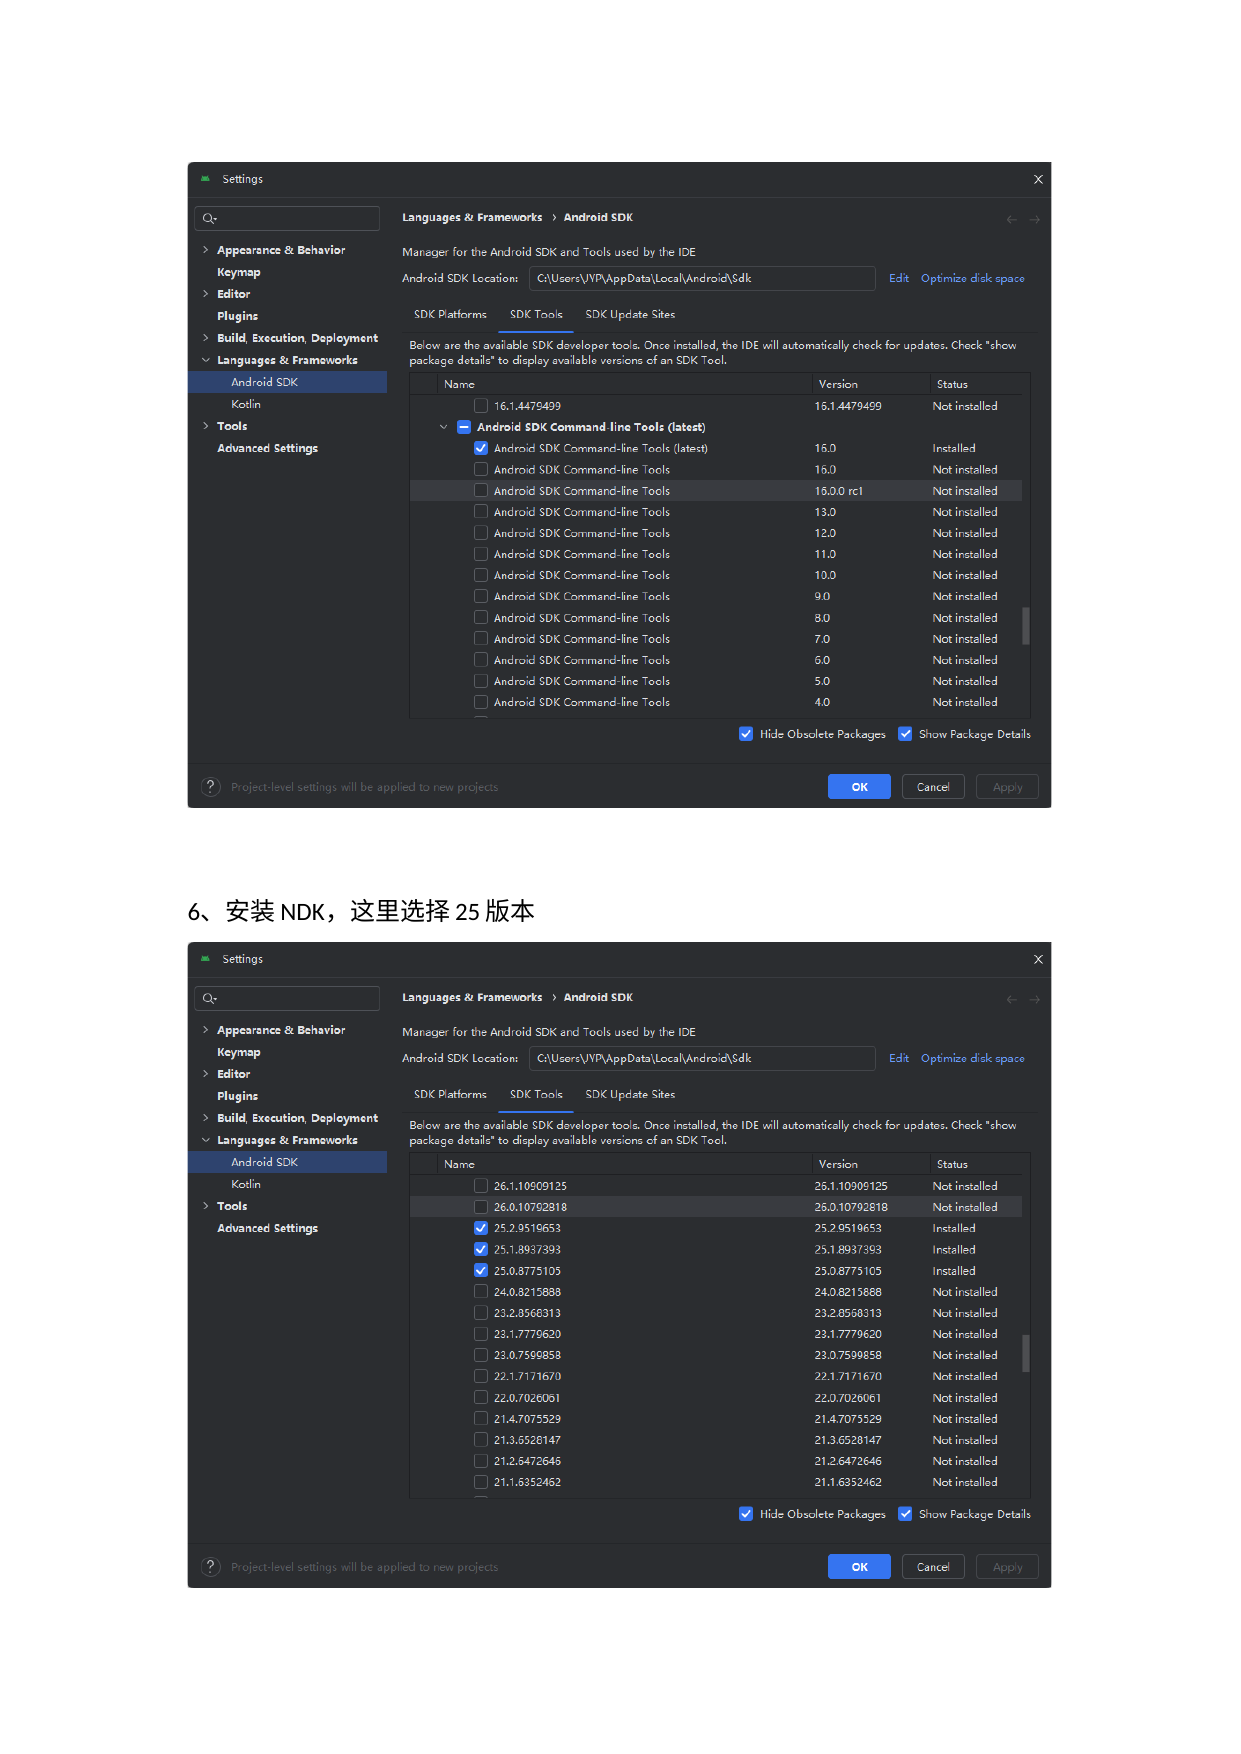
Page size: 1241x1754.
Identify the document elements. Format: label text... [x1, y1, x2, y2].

picture [187, 942, 1052, 1588]
picture [187, 162, 1052, 808]
list 安装NDK，这里选择25版本 [187, 877, 1053, 942]
